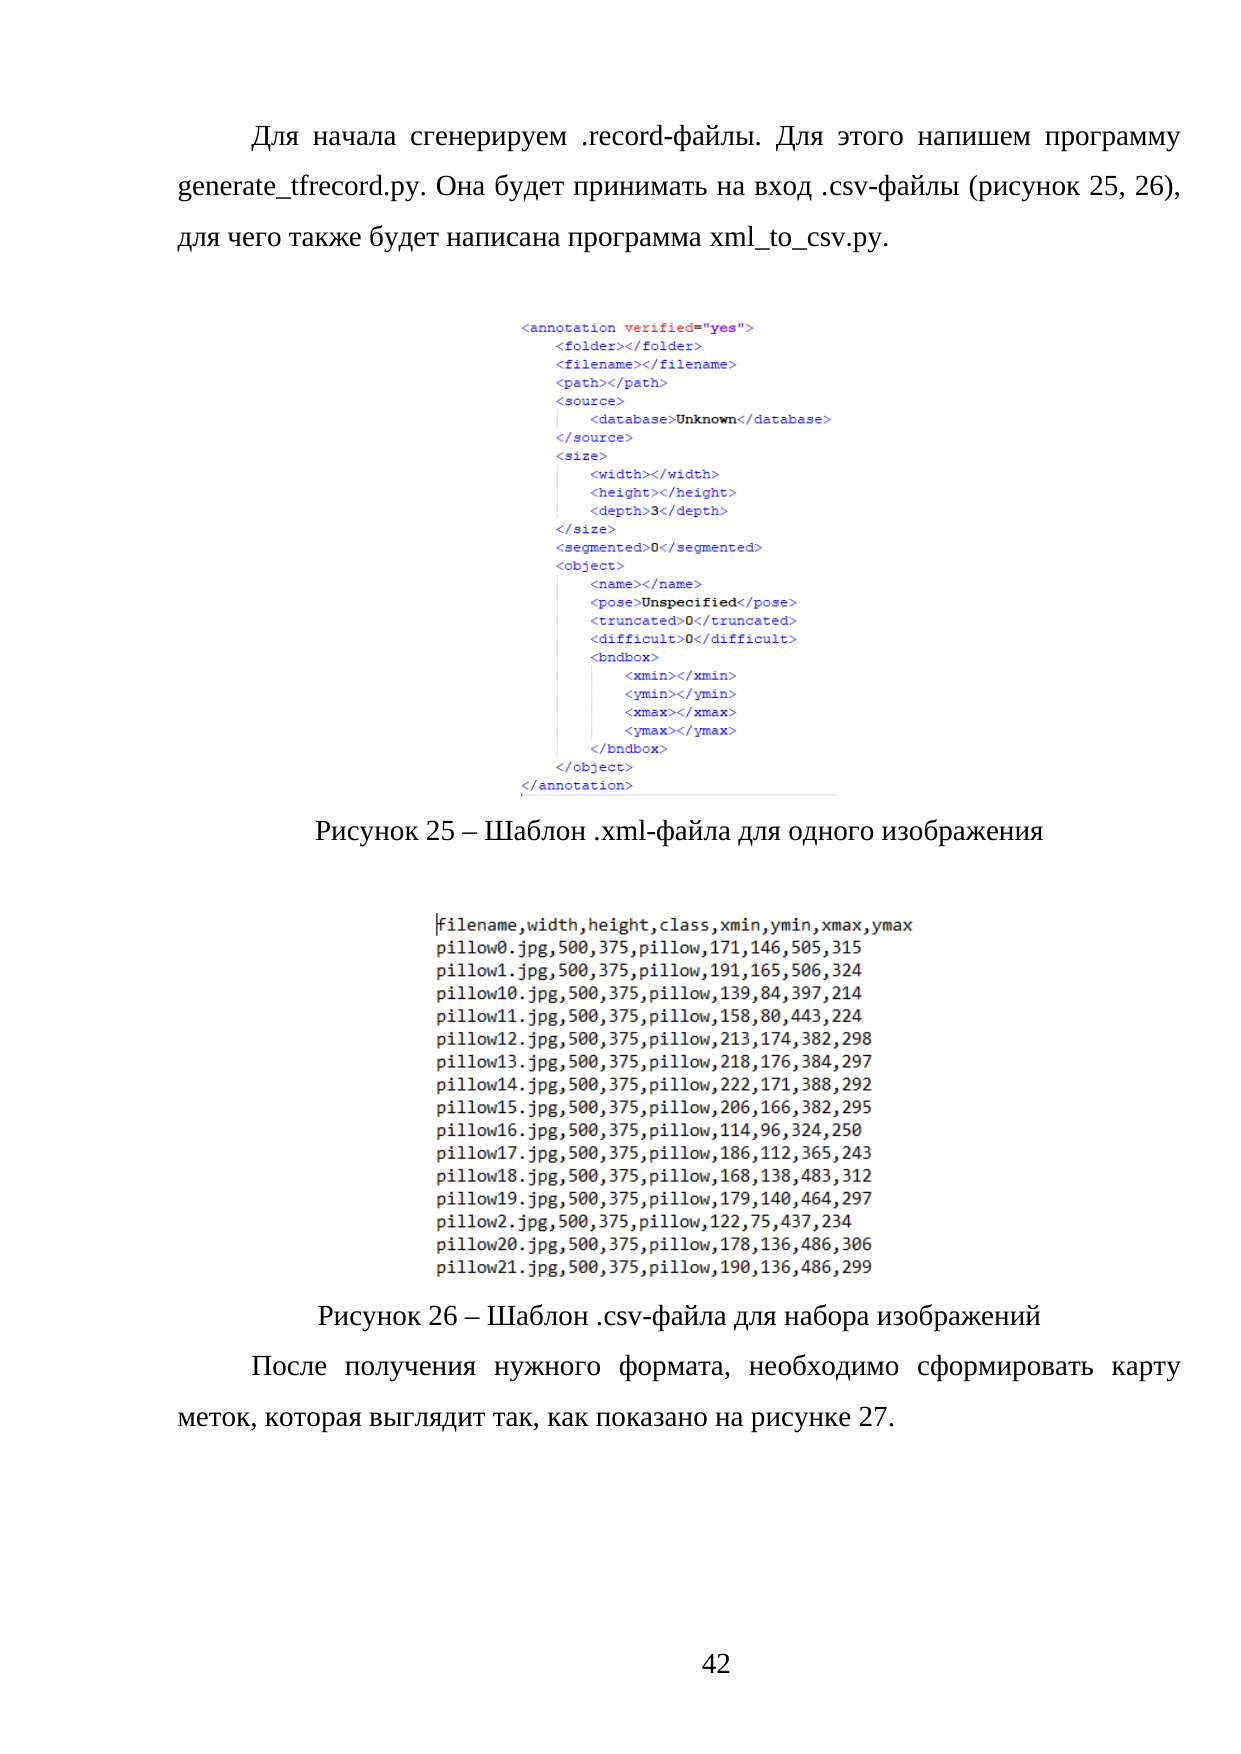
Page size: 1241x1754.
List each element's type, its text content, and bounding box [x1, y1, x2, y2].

text После получения нужного формата, необходимо сформировать карту меток, которая выглядит так, как показано на рисунке 27. [177, 1348, 1181, 1432]
text Рисунок 25 – Шаблон .xml-файла для одного изображения [177, 813, 1181, 846]
picture [434, 913, 924, 1282]
text Рисунок 26 – Шаблон .csv-файла для набора изображений [177, 1298, 1181, 1332]
text Для начала сгенерируем .record-файлы. Для этого напишем программу generate_tfrecord.py. Она будет принимать на вход .csv-файлы (рисунок 25, 26), для чего также будет написана программа xml_to_csv.py. [177, 118, 1181, 252]
picture [519, 319, 839, 796]
